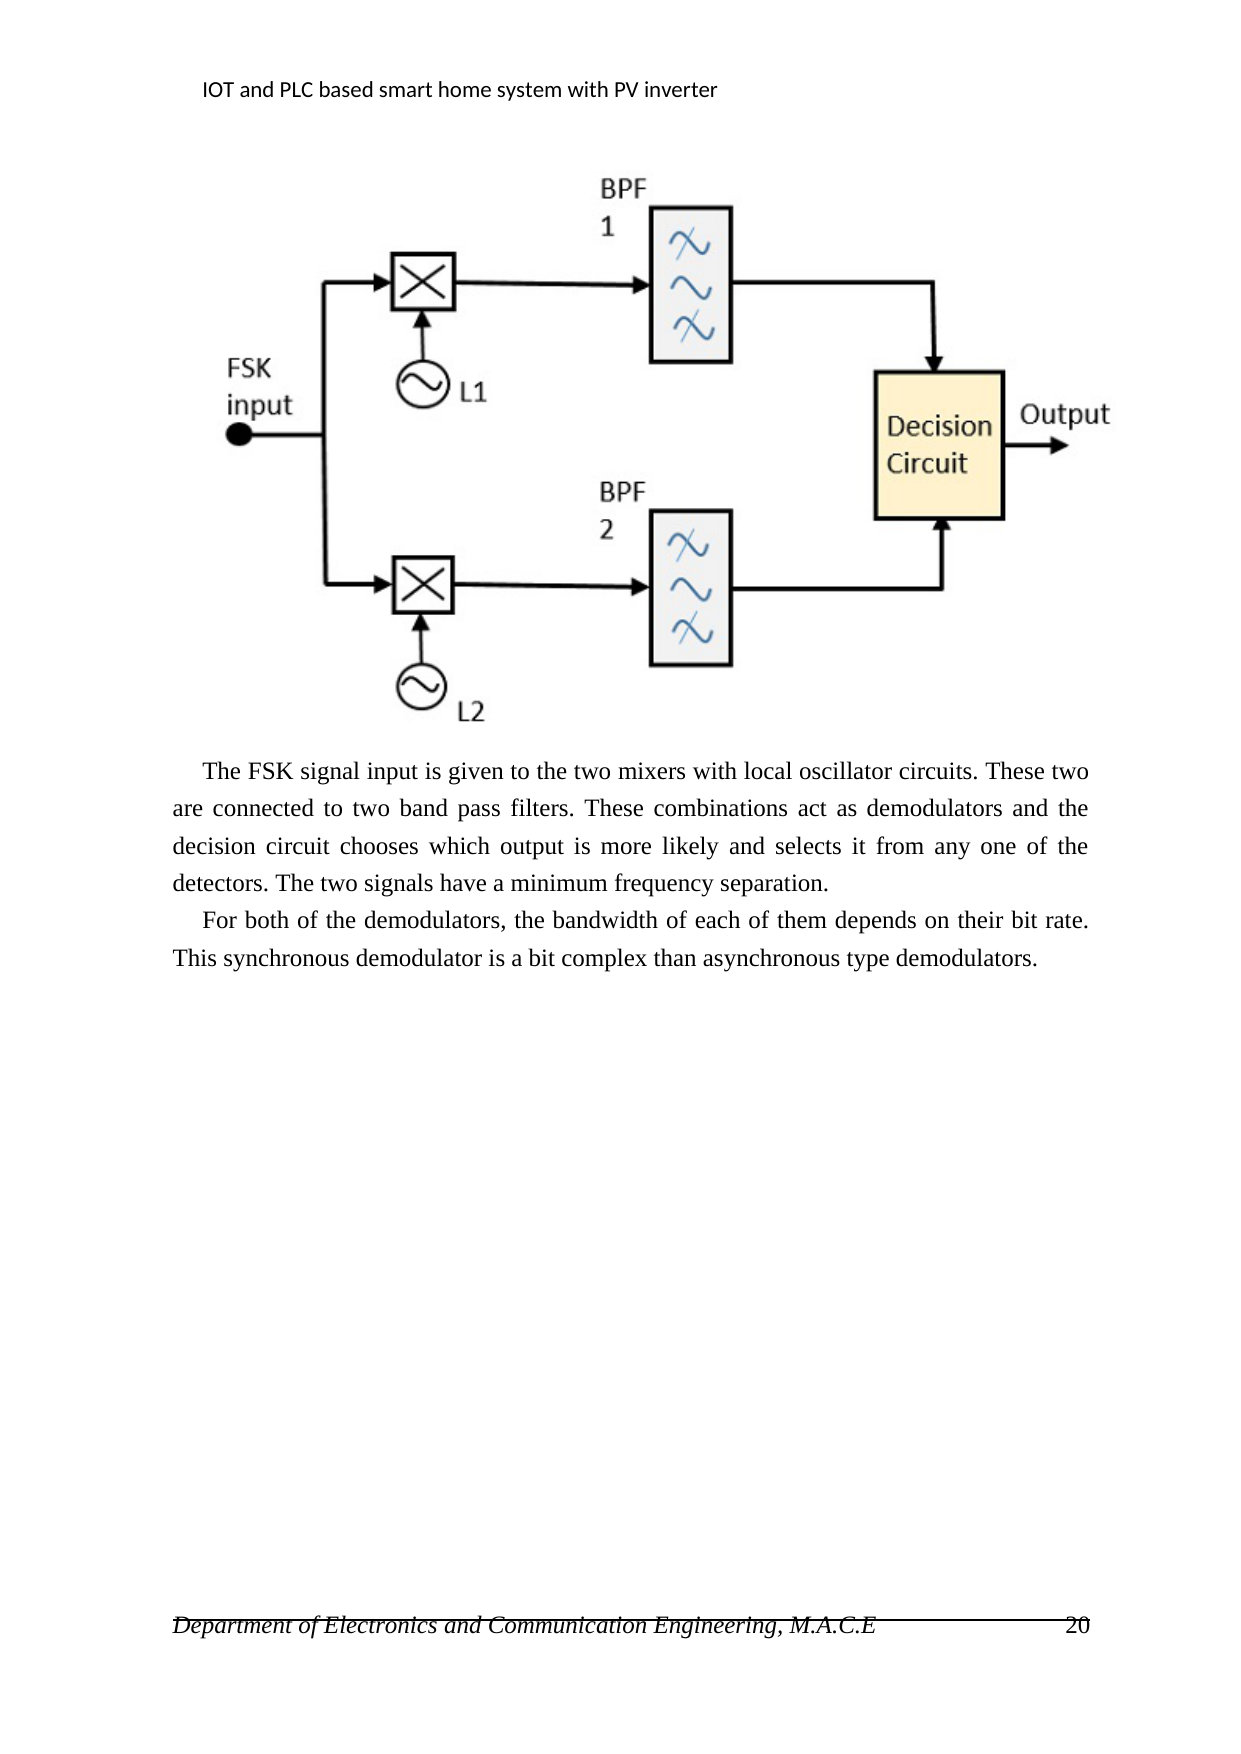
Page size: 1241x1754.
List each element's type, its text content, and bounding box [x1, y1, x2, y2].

picture [202, 155, 1140, 748]
text For both of the demodulators, the bandwidth of each of them depends on their bit rate. This synchronous demodulator is a bit complex than asynchronous type demodulators. [172, 905, 1090, 971]
text The FSK signal input is given to the two mixers with local oscillator circuits. These two are connected to two band pass filters. These combinations act as demodulators and the decision circuit chooses which output is more likely and selects it from any one of the detectors. The two signals have a minimum frequency separation. [172, 756, 1090, 897]
